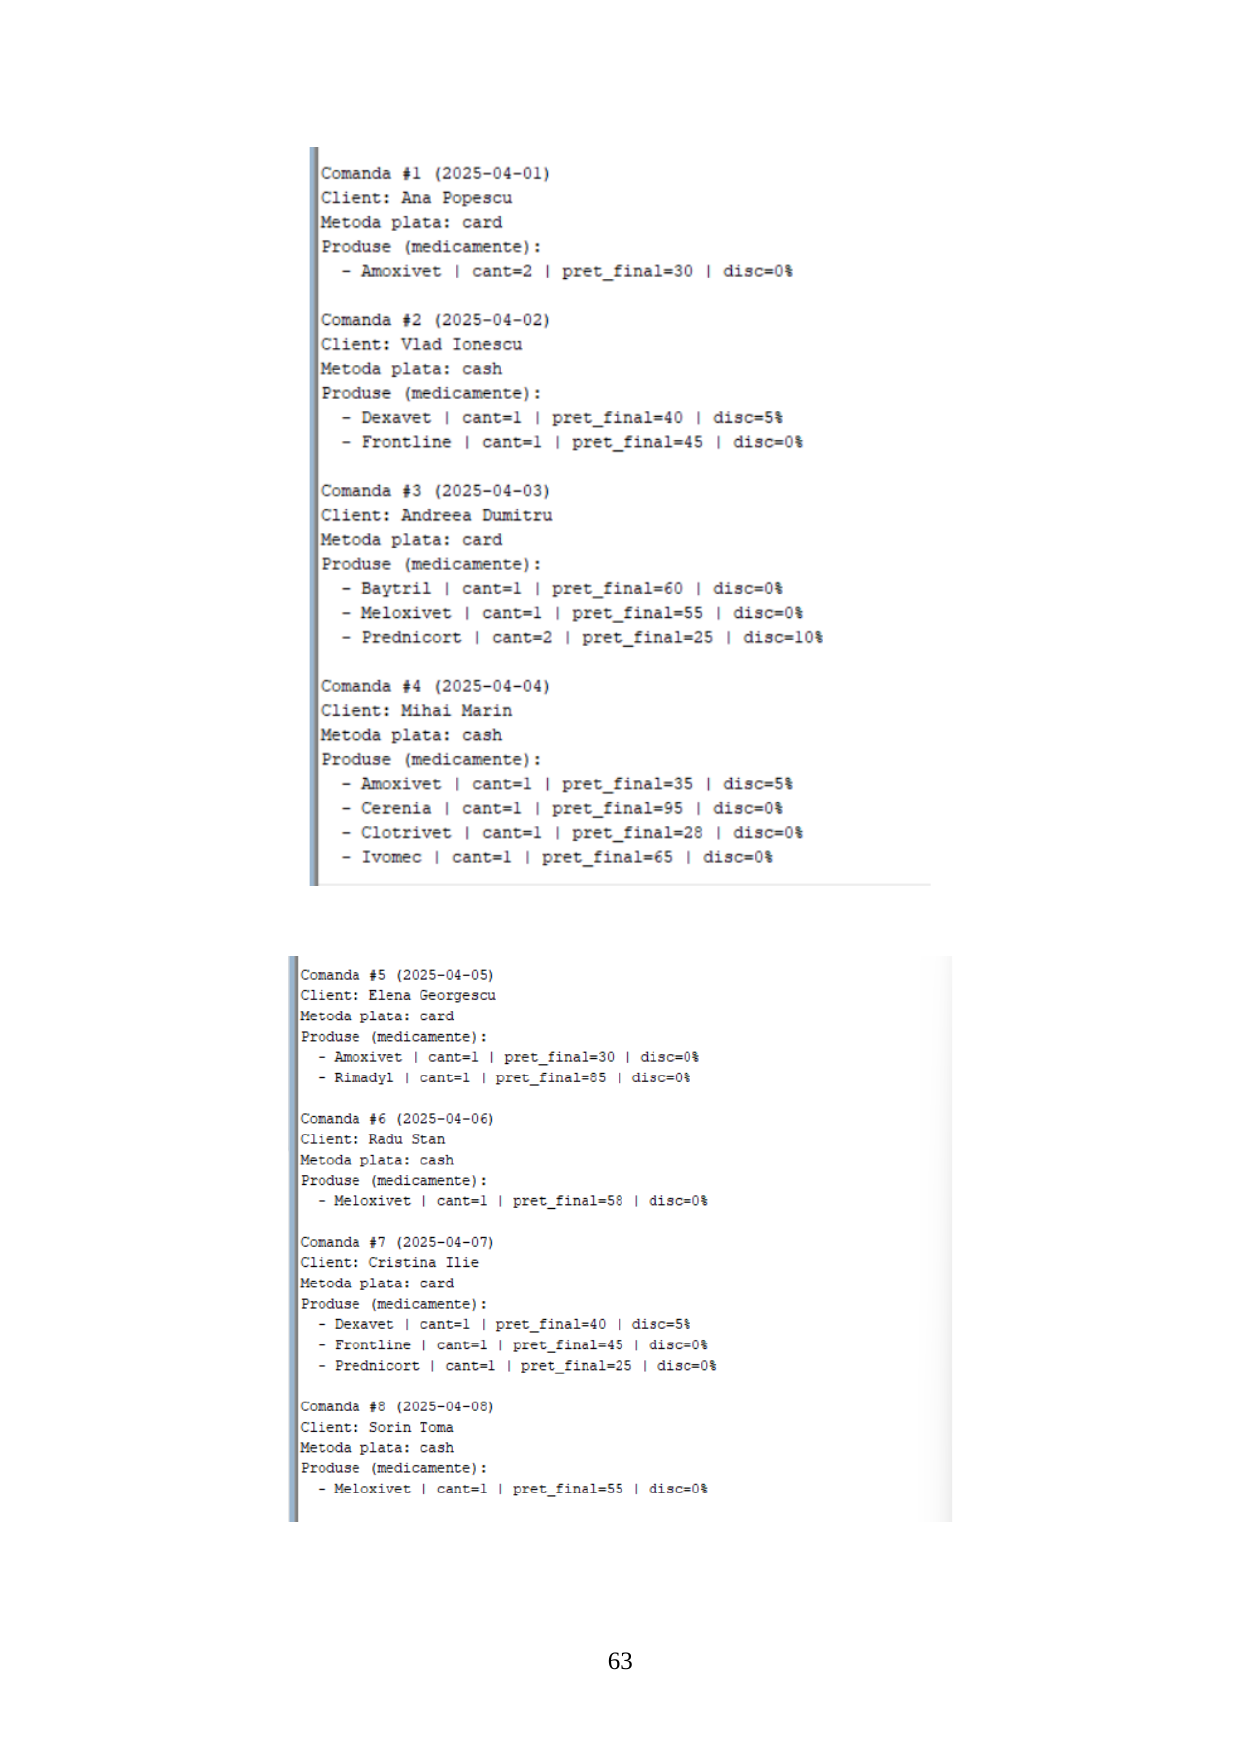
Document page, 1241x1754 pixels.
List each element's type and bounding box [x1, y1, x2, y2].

picture [309, 147, 931, 886]
picture [288, 956, 953, 1522]
